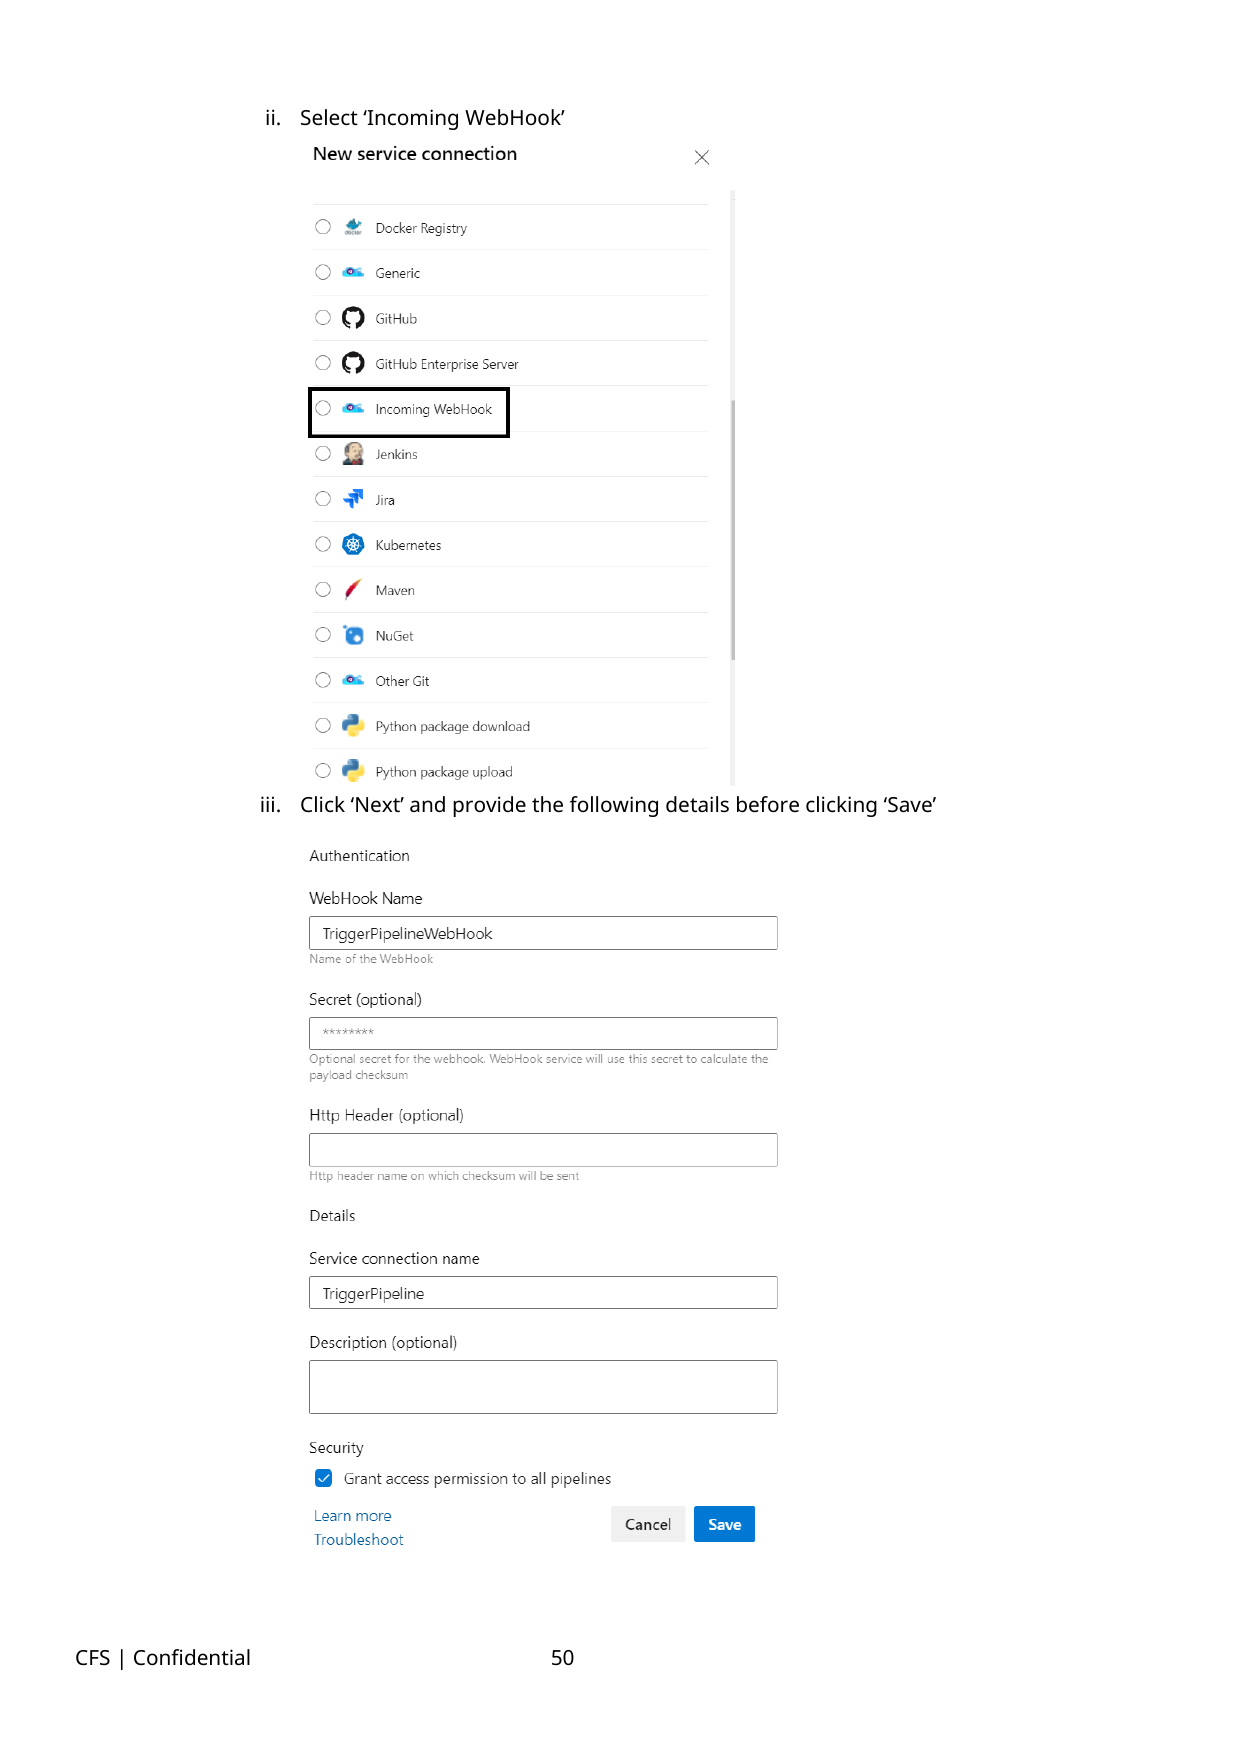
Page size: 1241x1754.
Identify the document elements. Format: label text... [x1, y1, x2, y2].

picture [300, 136, 735, 786]
picture [300, 822, 793, 1558]
